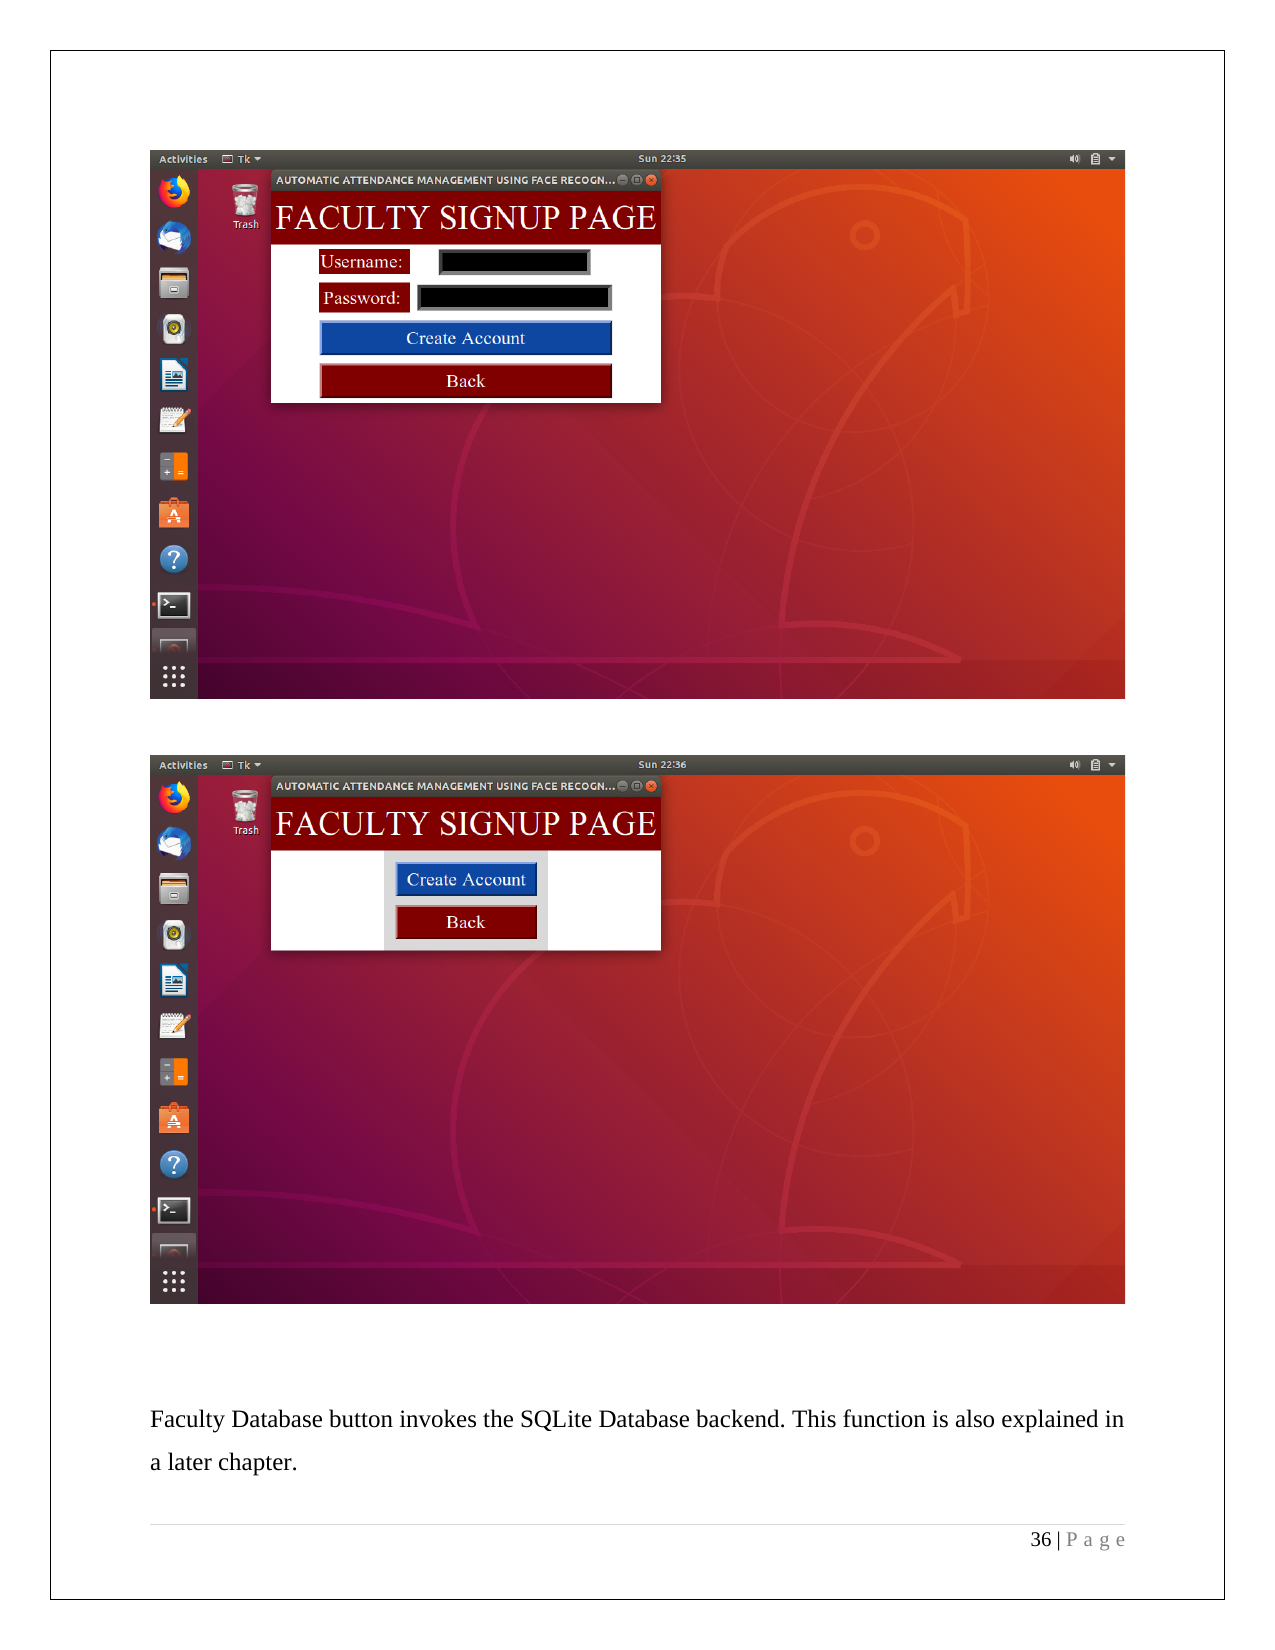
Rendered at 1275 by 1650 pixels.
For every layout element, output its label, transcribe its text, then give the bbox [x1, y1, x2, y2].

picture [150, 755, 1125, 1304]
text Faculty Database button invokes the SQLite Database backend. This function is also explained in a later chapter. [150, 1404, 1125, 1476]
picture [150, 150, 1125, 699]
